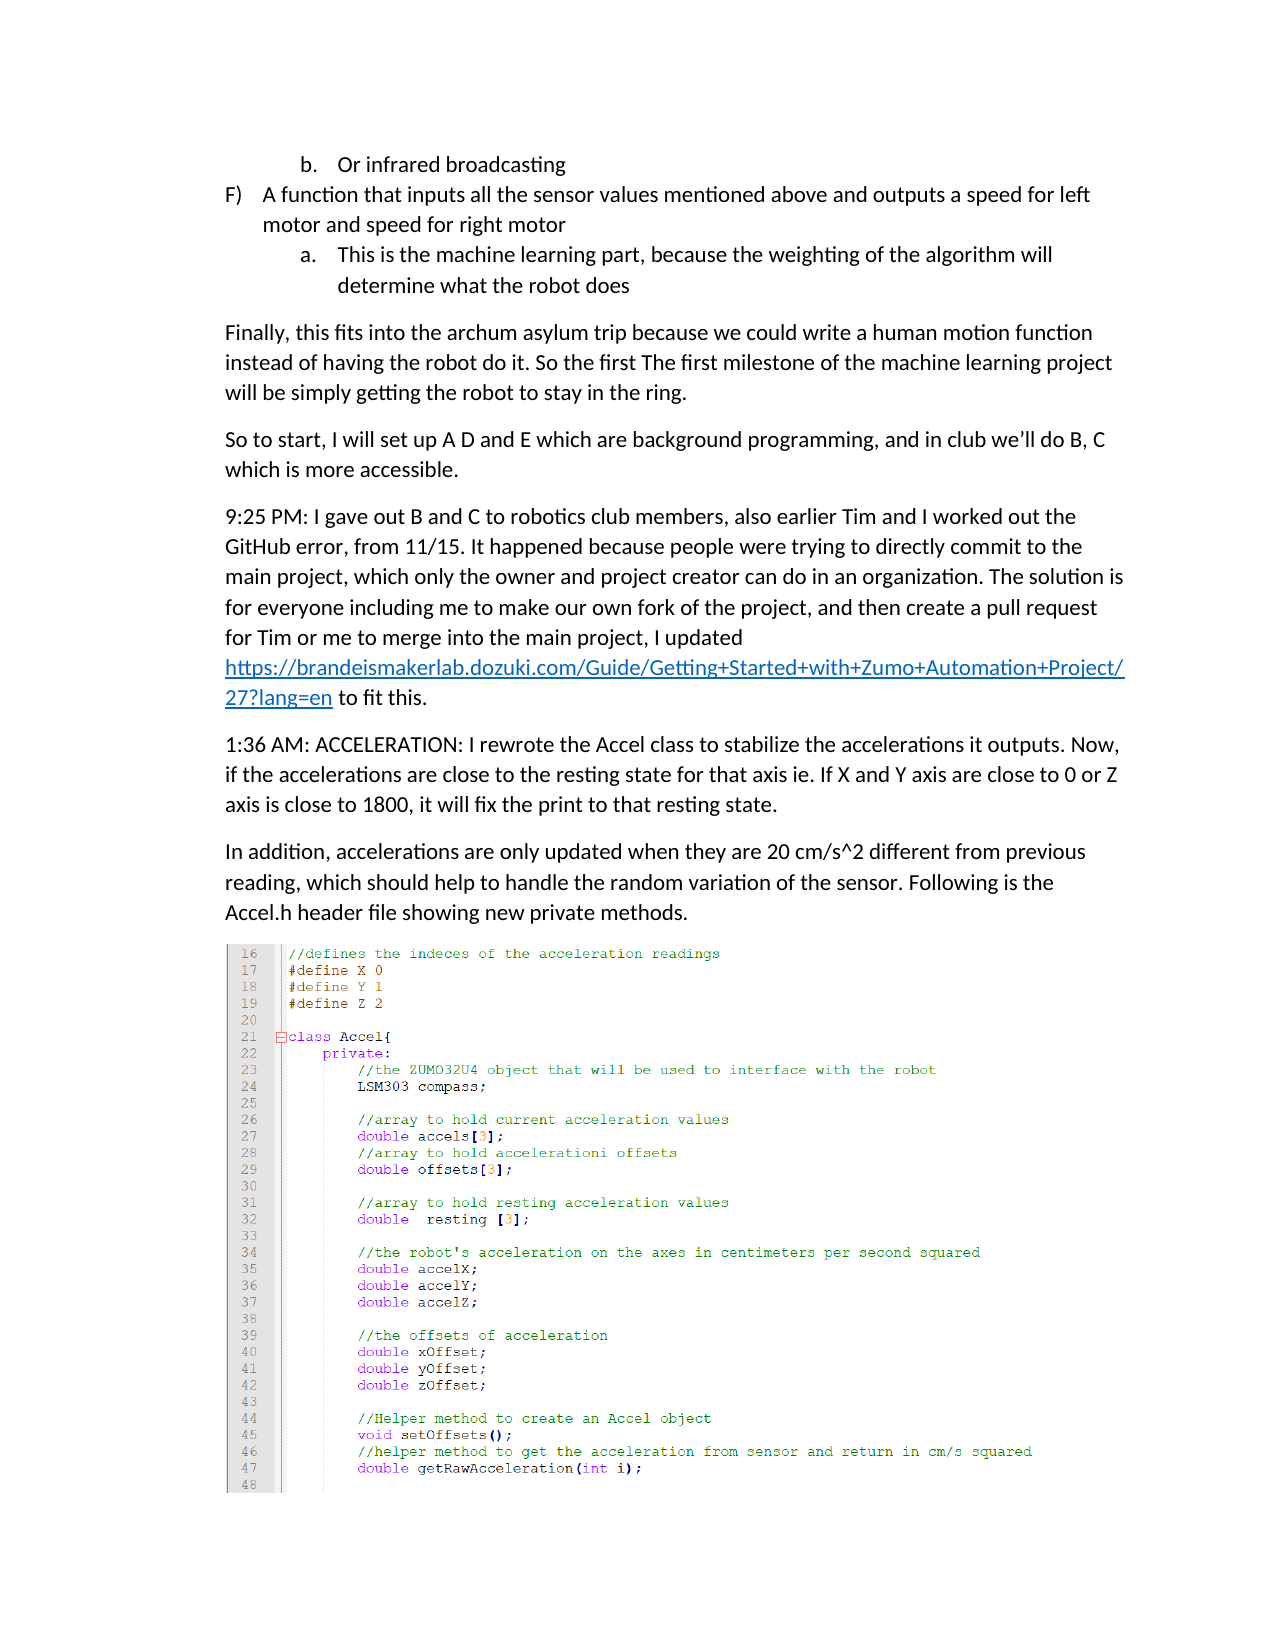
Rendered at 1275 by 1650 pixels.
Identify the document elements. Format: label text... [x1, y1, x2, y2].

list This is the machine learning part, because the weighting of the algorithm will determine what the robot does [300, 241, 1125, 299]
text 9:25 PM: I gave out B and C to robotics club members, also earlier Tim and I worked out the GitHub error, from 11/15. It happened because people were trying to directly commit to the main project, which only the owner and project creator can do in an organization. The solution is for everyone including me to make our own fork of the project, and then create a pull request for Tim or me to merge into the main project, I updated https://brandeismakerlab.dozuki.com/Guide/Getting+Started+with+Zumo+Automation+Project/27?lang=en to fit this. [225, 502, 1125, 677]
text In addition, accelerations are only updated when they are 20 cm/s^2 different from previous reading, which should help to handle the random variation of the sensor. Following is the Accel.h header file showing new private methods. [225, 837, 1125, 926]
text Finally, this fits into the archum asylum trip because we could write a human motion function instead of having the robot do it. So the first The first milestone of the machine learning project will be simply getting the robot to stay in the ring. [225, 318, 1125, 406]
list A function that inputs all the sensor values mentioned above and outputs a speed for left motor and speed for right motor [225, 180, 1125, 238]
list Or infrared broadcasting [300, 150, 1125, 178]
text 1:36 AM: ACCELERATION: I rewrote the Accel class to stabilize the accelerations it outputs. Now, if the accelerations are close to the resting state for that axis ie. If X and Y axis are close to 0 or Z axis is close to 1800, it will fix the print to that resting state. [225, 730, 1125, 819]
text So to start, I will set up A D and E which are background programming, and in club we’ll do B, C which is more accessible. [225, 425, 1125, 483]
picture [225, 944, 1048, 1493]
